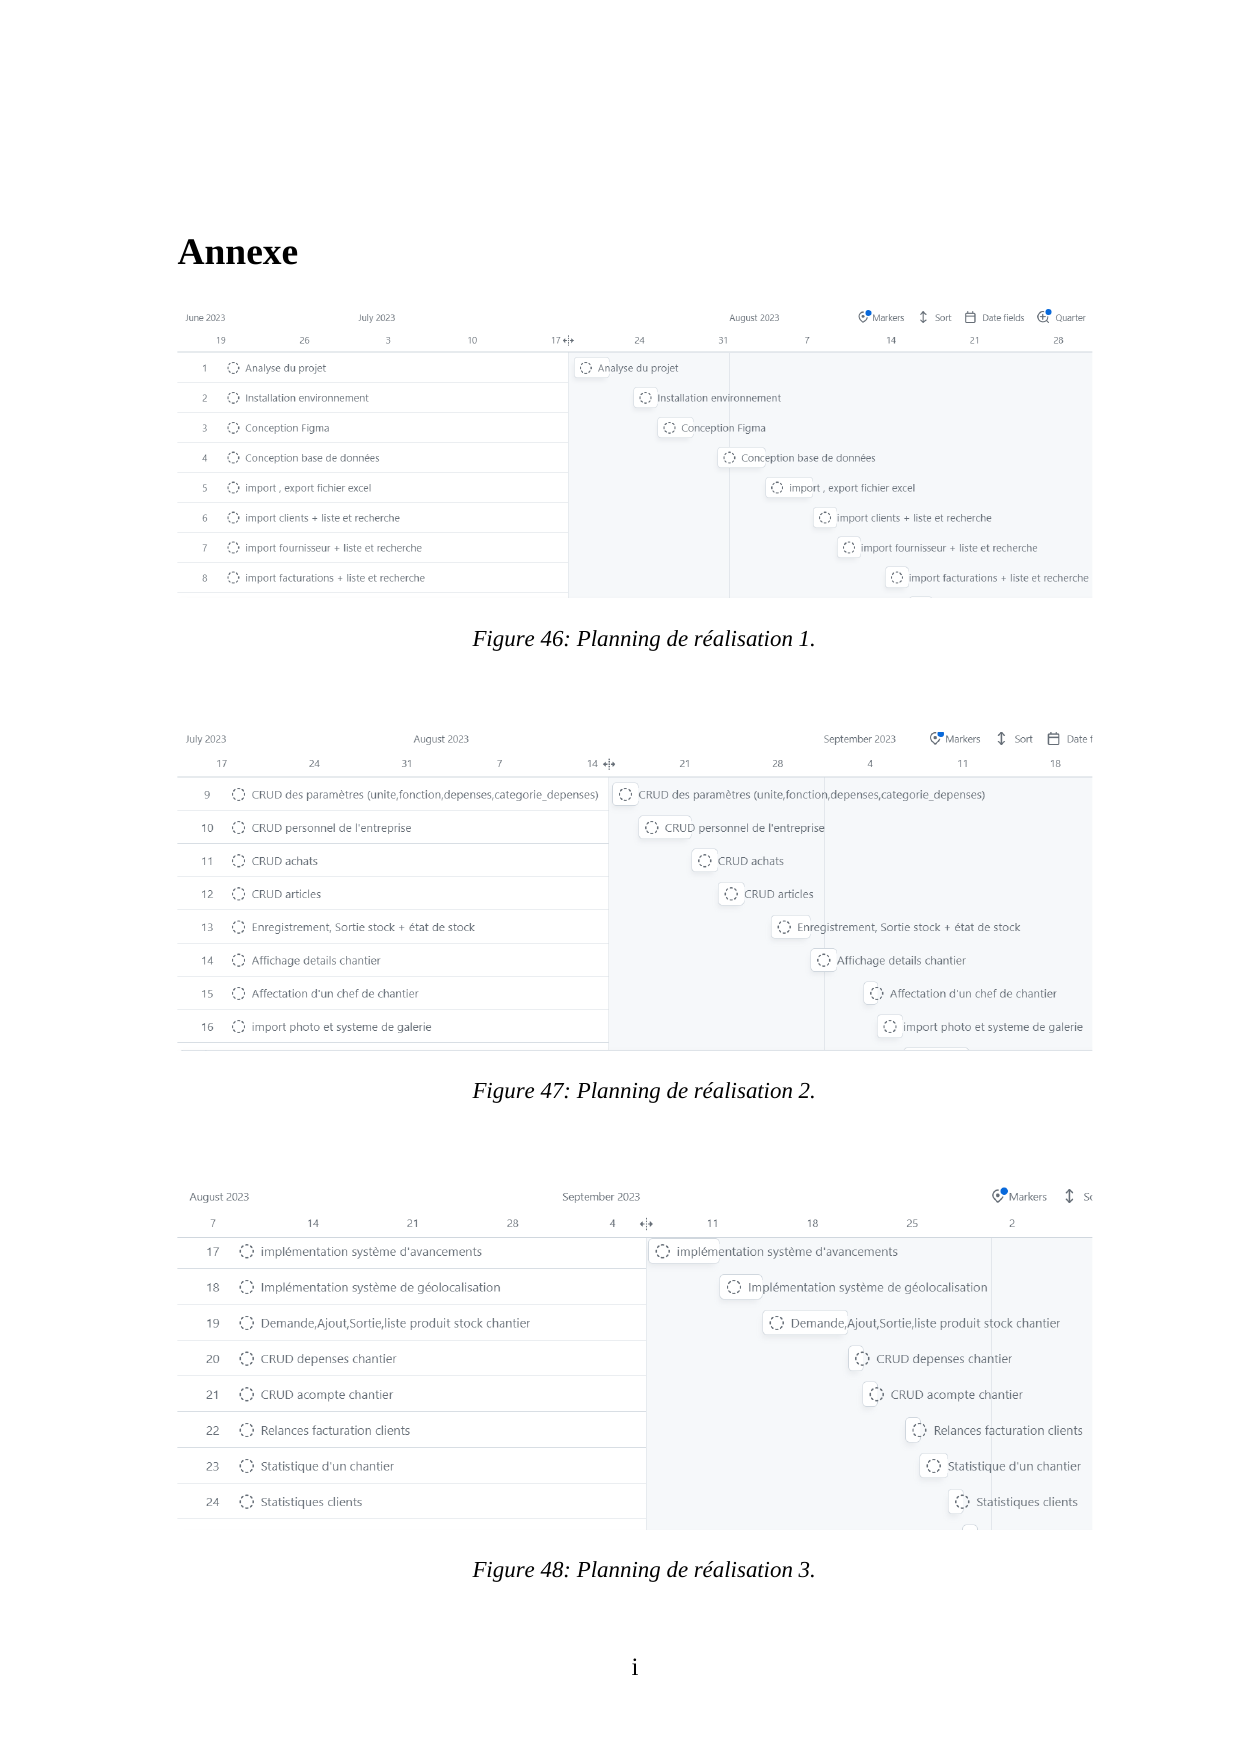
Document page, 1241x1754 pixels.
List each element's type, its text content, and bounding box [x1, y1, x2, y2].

picture [177, 732, 1093, 1051]
text Figure 48: Planning de réalisation 3. [472, 1556, 1092, 1583]
picture [177, 306, 1093, 598]
picture [177, 1184, 1093, 1530]
text Figure 46: Planning de réalisation 1. [472, 624, 1092, 651]
text Figure 47: Planning de réalisation 2. [472, 1077, 1092, 1103]
subtitle Annexe [177, 229, 1092, 272]
